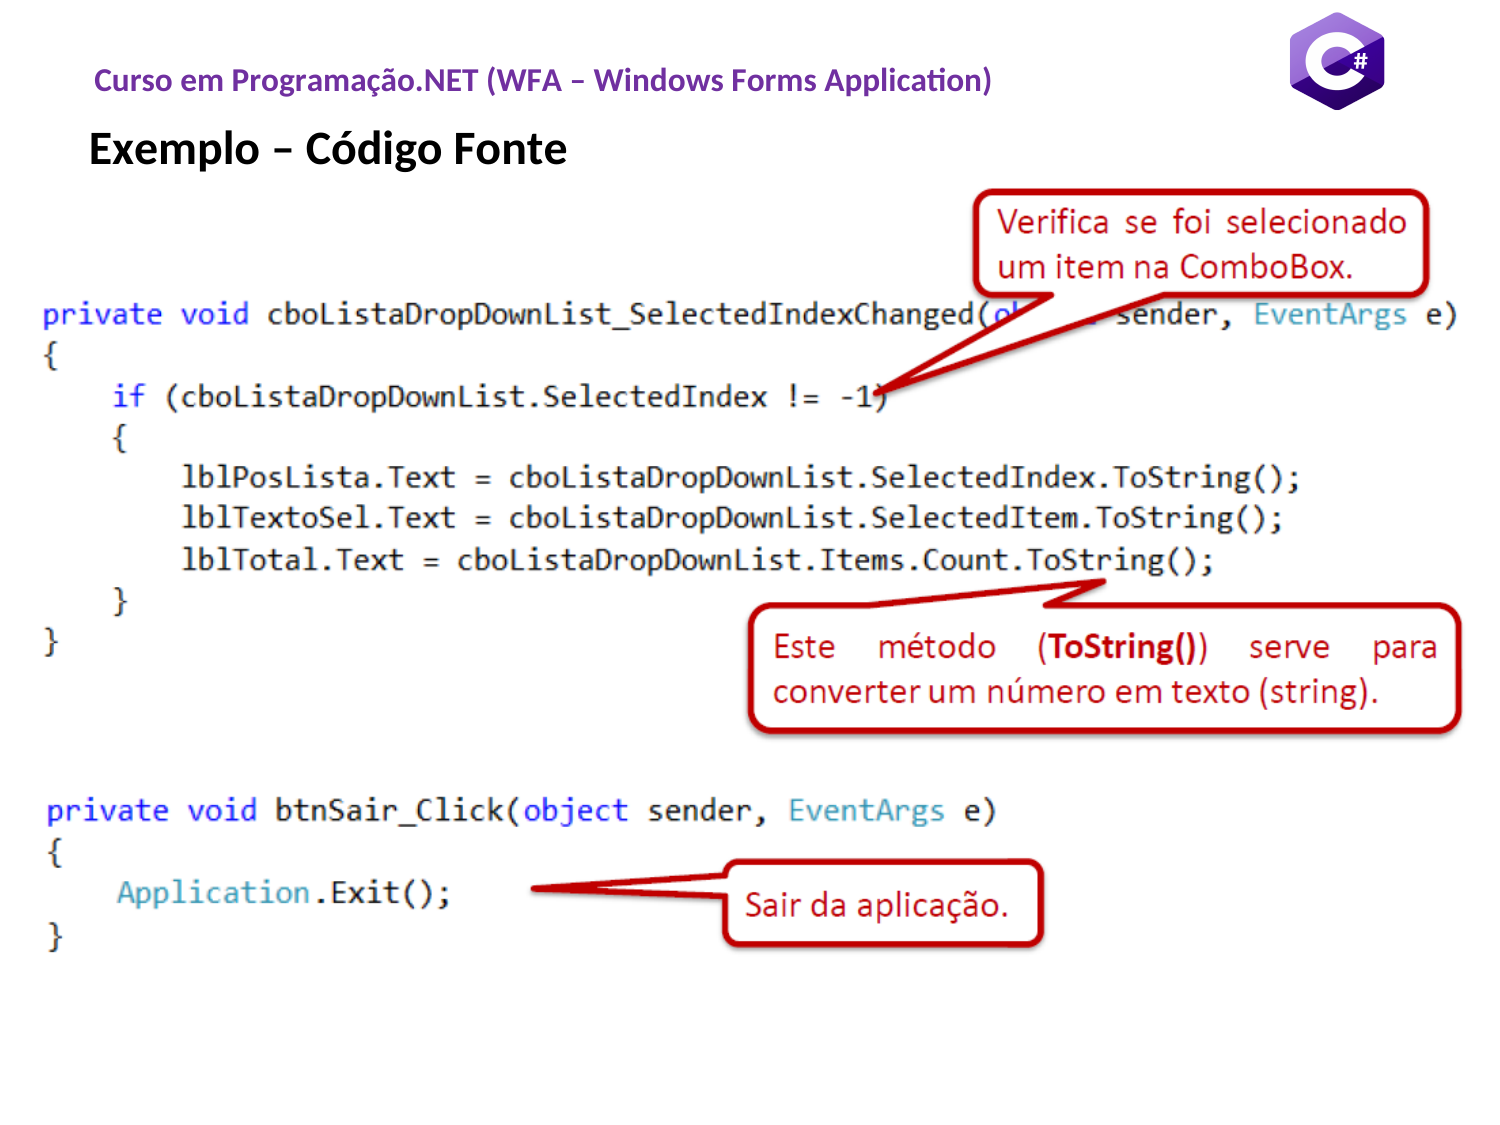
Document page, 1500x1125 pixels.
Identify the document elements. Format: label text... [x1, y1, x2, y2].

picture [1284, 9, 1389, 113]
picture [35, 186, 1467, 959]
subtitle Exemplo – Código Fonte [88, 118, 1467, 177]
